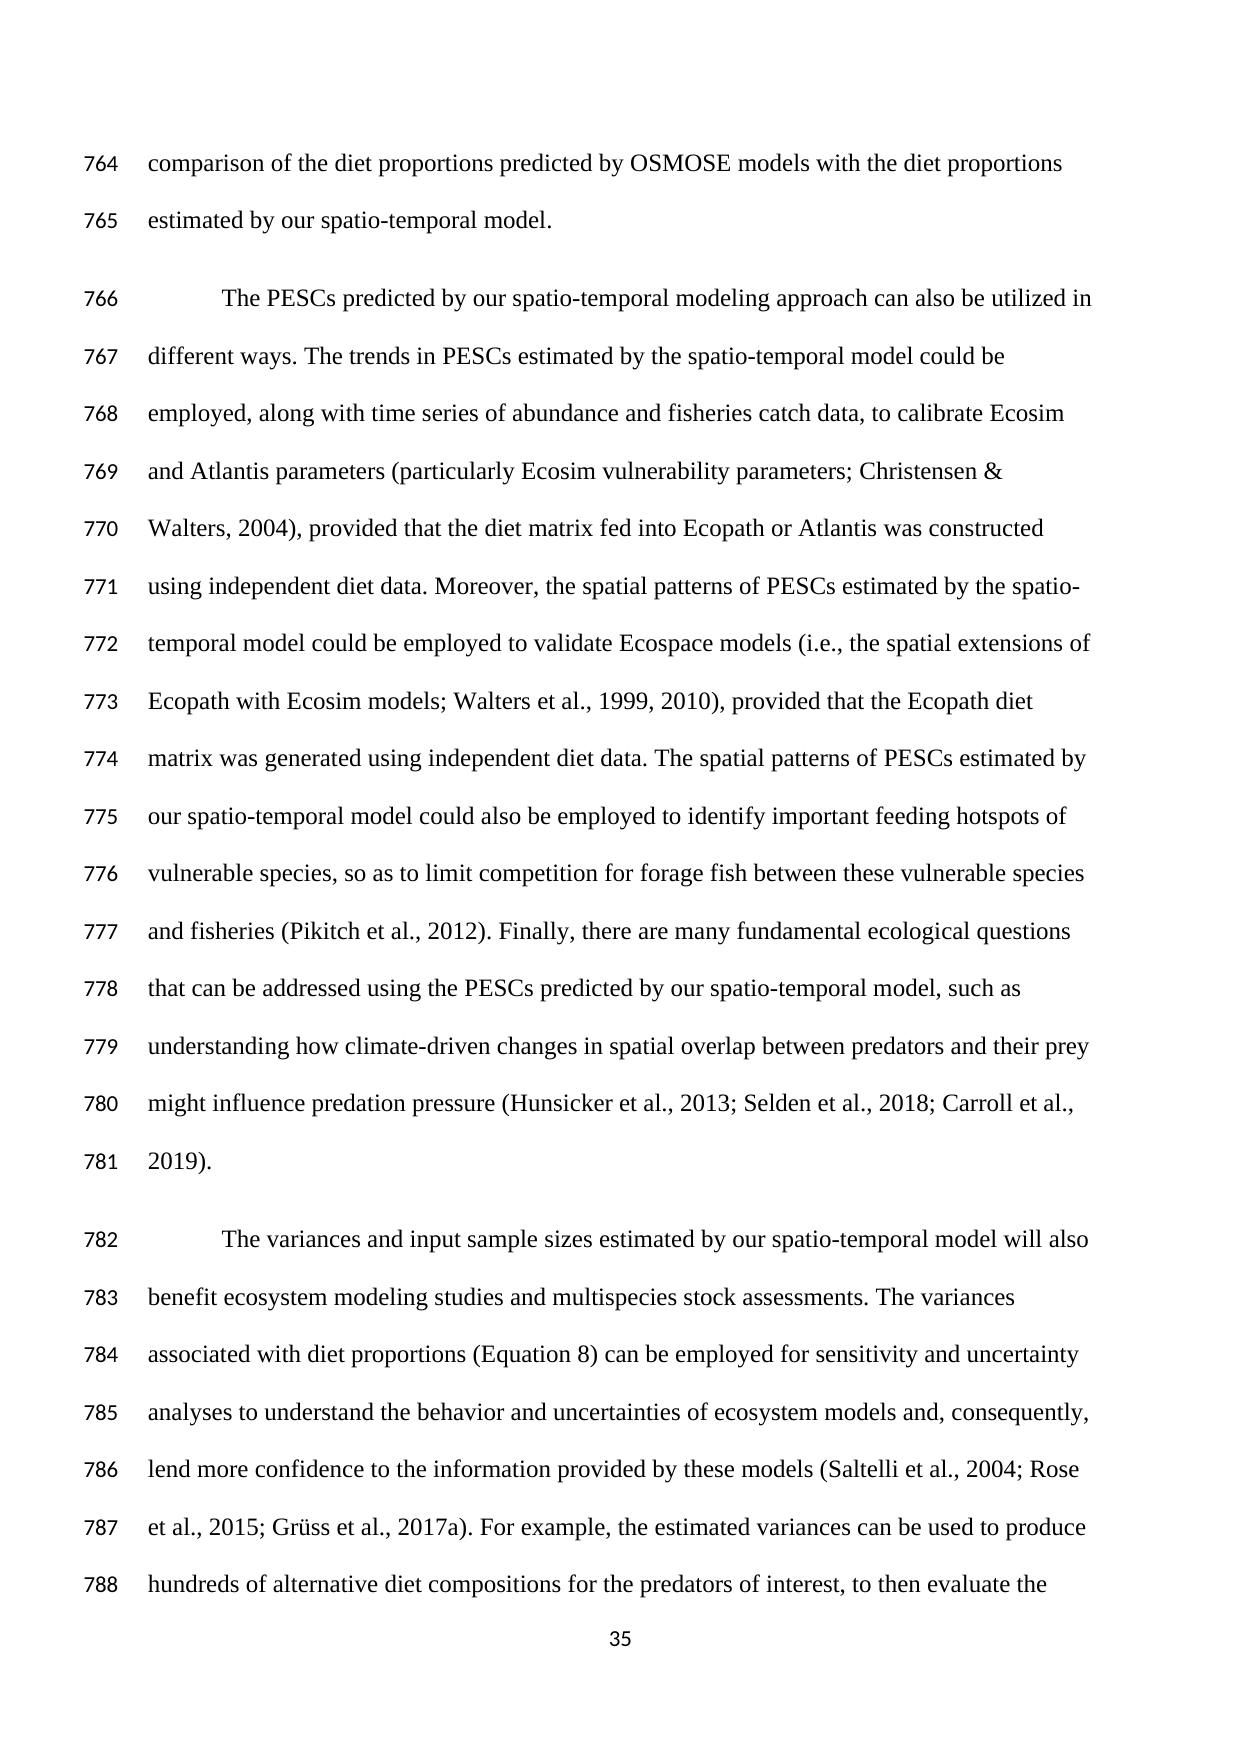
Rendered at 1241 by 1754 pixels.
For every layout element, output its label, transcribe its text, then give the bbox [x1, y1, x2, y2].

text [148, 1224, 1093, 1598]
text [148, 148, 1093, 234]
text The PESCs predicted by our spatio-temporal modeling approach can also be utilized in different ways. The trends in PESCs estimated by the spatio-temporal model could be employed, along with time series of abundance and fisheries catch data, to calibrate Ecosim and Atlantis parameters (particularly Ecosim vulnerability parameters; Christensen & Walters, 2004), provided that the diet matrix fed into Ecopath or Atlantis was constructed using independent diet data. Moreover, the spatial patterns of PESCs estimated by the spatio-temporal model could be employed to validate Ecospace models (i.e., the spatial extensions of Ecopath with Ecosim models; Walters et al., 1999, 2010), provided that the Ecopath diet matrix was generated using independent diet data. The spatial patterns of PESCs estimated by our spatio-temporal model could also be employed to identify important feeding hotspots of vulnerable species, so as to limit competition for forage fish between these vulnerable species and fisheries (Pikitch et al., 2012). Finally, there are many fundamental ecological questions that can be addressed using the PESCs predicted by our spatio-temporal model, such as understanding how climate-driven changes in spatial overlap between predators and their prey might influence predation pressure (Hunsicker et al., 2013; Selden et al., 2018; Carroll et al., 2019). [148, 283, 1093, 1175]
